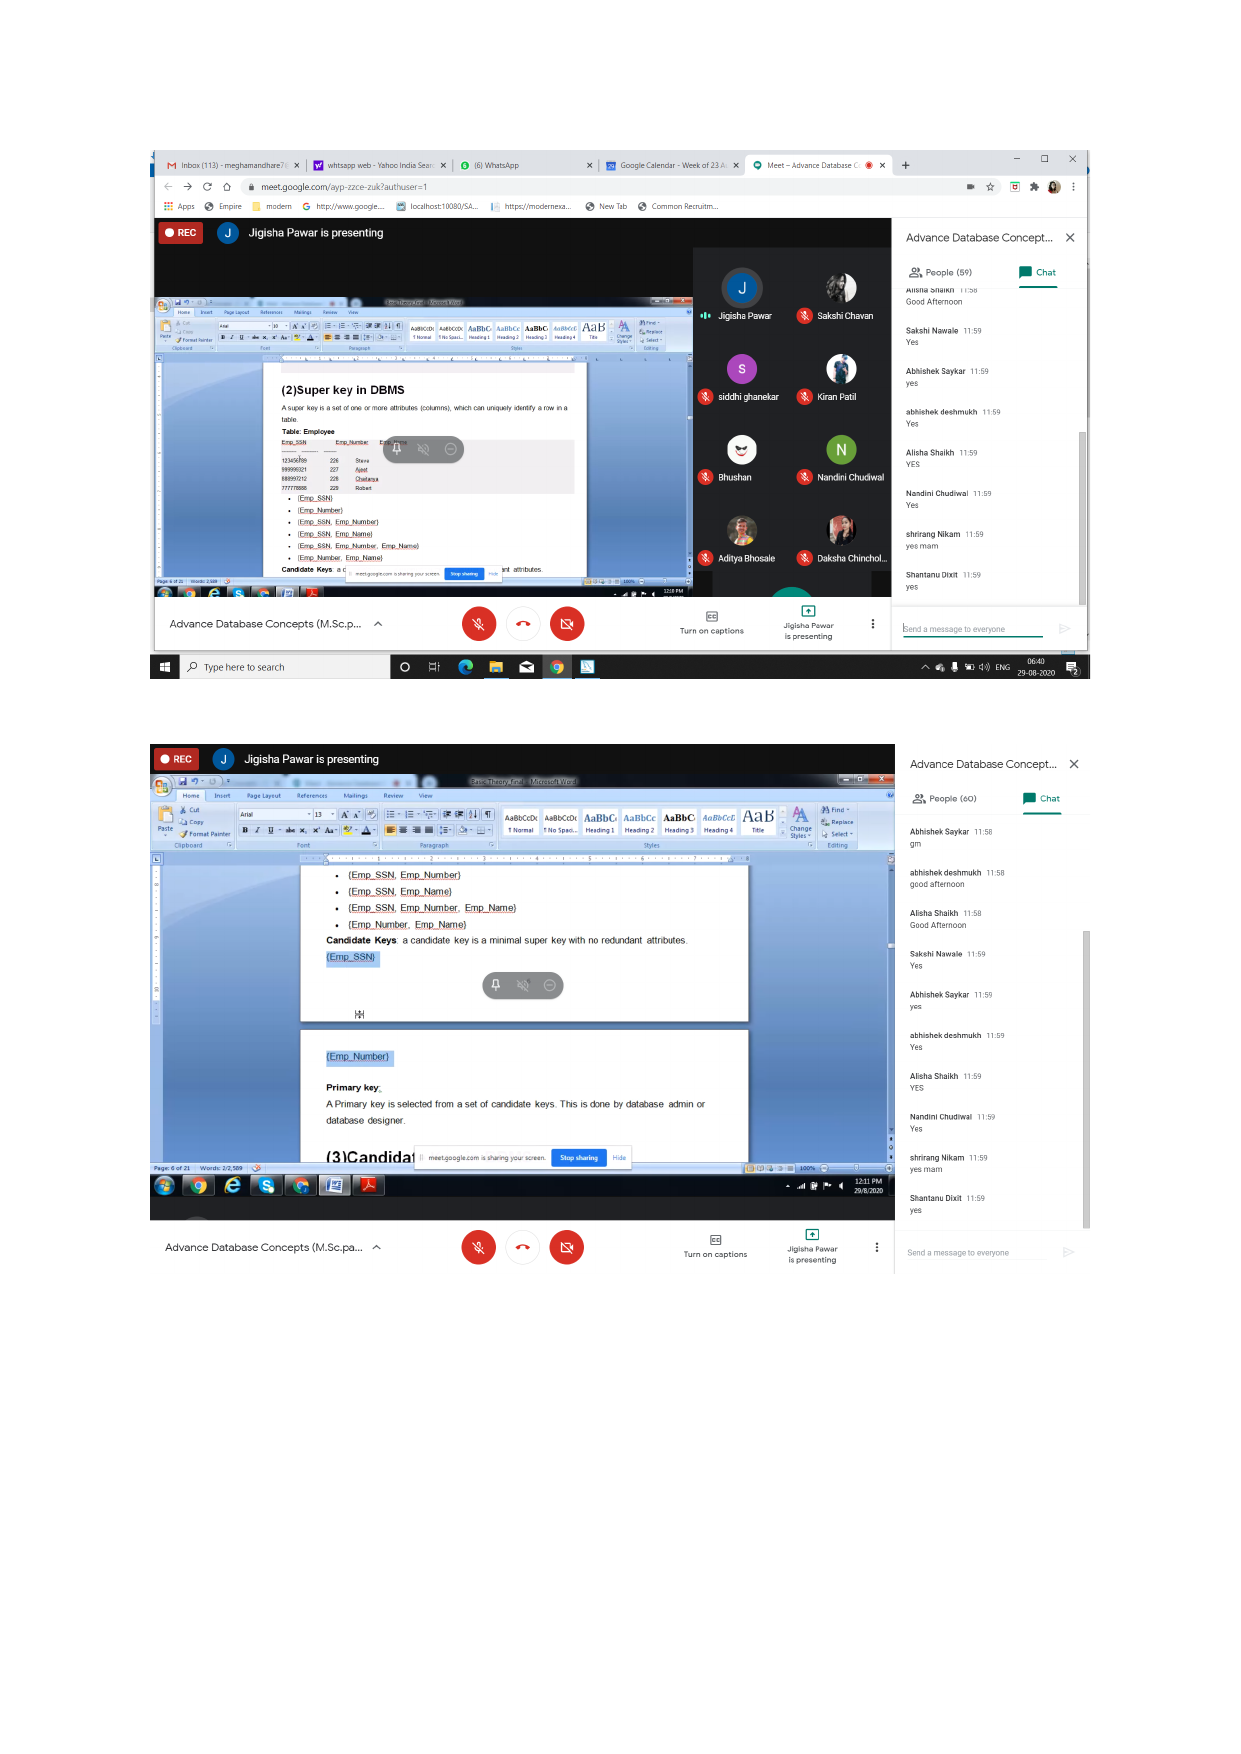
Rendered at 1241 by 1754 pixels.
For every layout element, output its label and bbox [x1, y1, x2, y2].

picture [150, 150, 1091, 679]
picture [150, 744, 1091, 1274]
